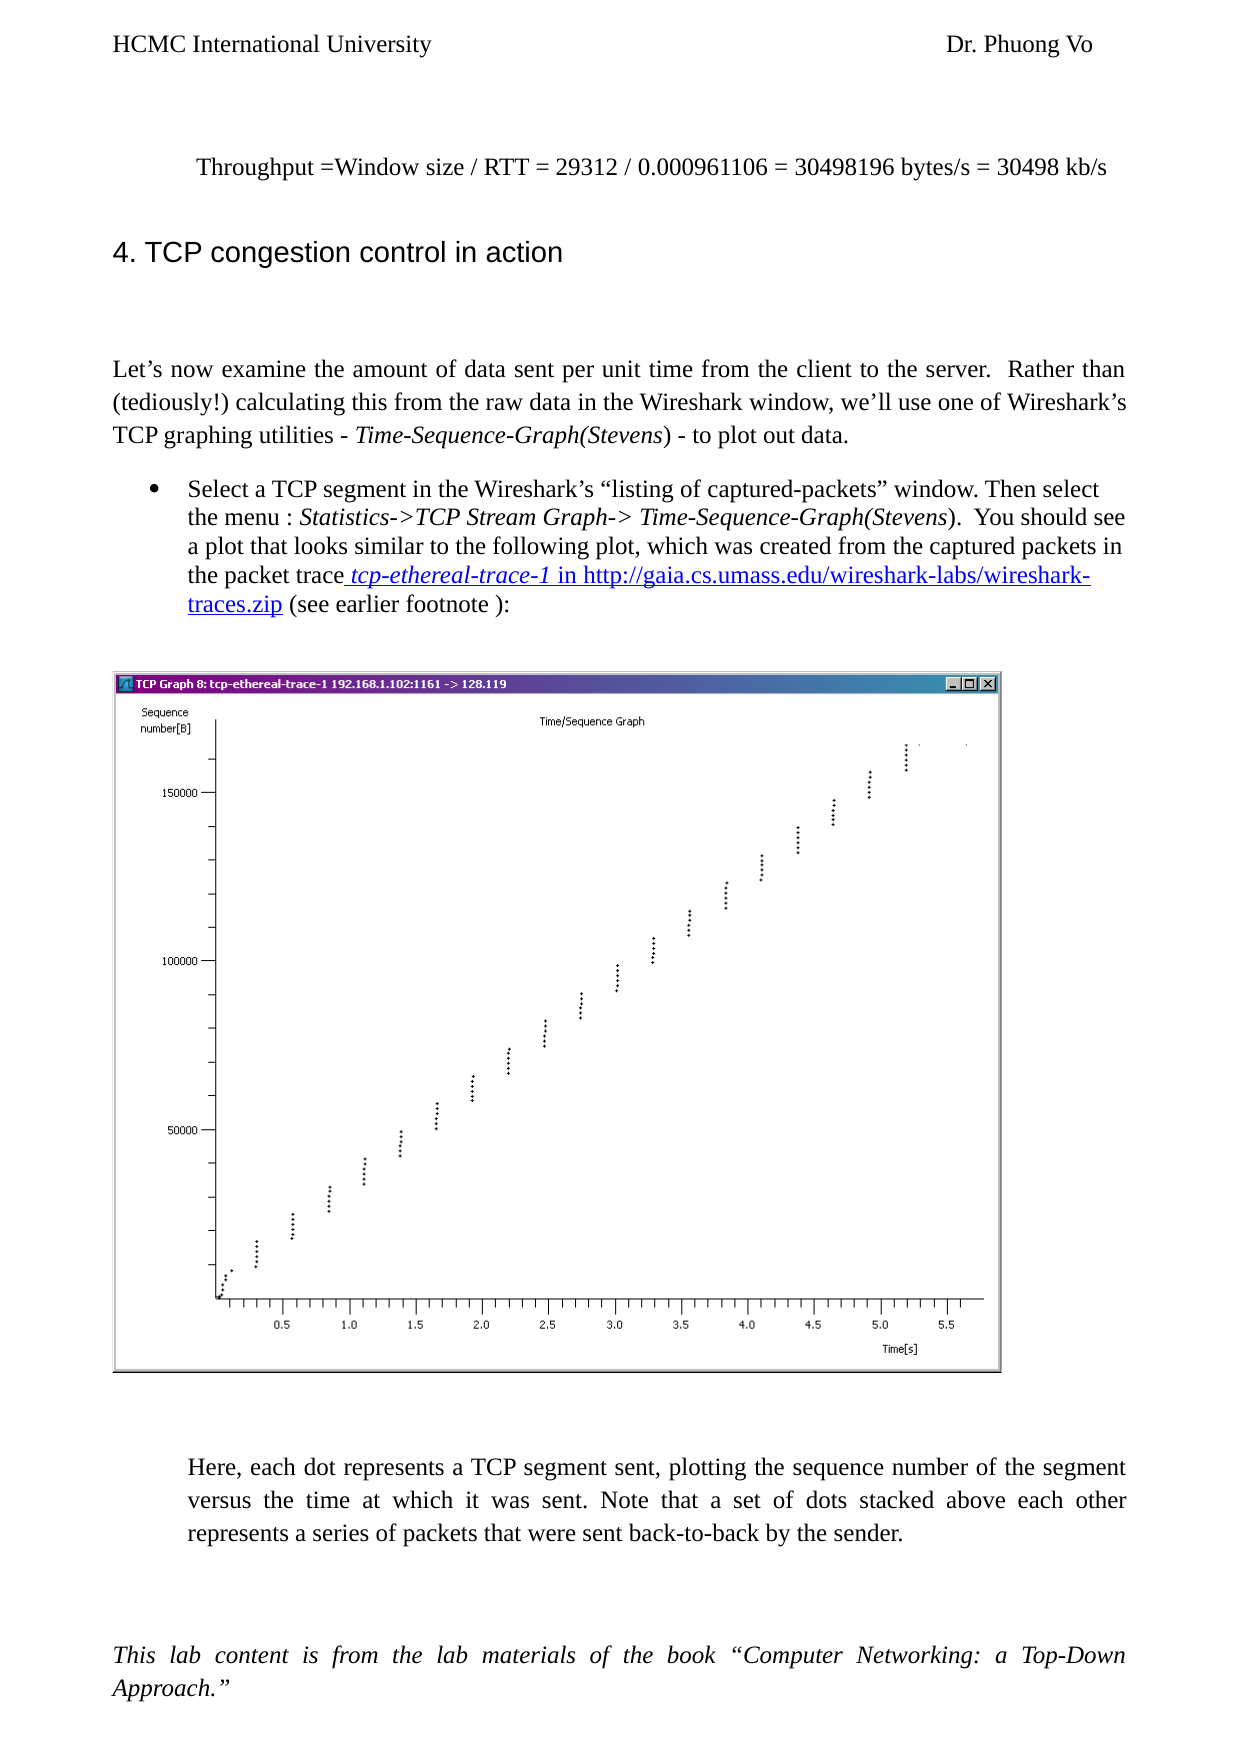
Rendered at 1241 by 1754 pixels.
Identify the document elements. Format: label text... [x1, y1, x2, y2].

picture [112, 671, 1002, 1373]
text Let’s now examine the amount of data sent per unit time from the client to the server. Rather than (tediously!) calculating this from the raw data in the Wireshark window, we’ll use one of Wireshark’s TCP graphing utilities - Time-Sequence-Graph(Stevens) - to plot out data. [112, 354, 1128, 449]
text Throughput =Window size / RTT = 29312 / 0.000961106 = 30498196 bytes/s = 30498 kb/s [112, 152, 1128, 181]
text 4. TCP congestion control in action [112, 235, 1128, 269]
list Select a TCP segment in the Wireshark’s “listing of captured-packets” window. Then select the menu : Statistics->TCP Stream Graph-> Time-Sequence-Graph(Stevens). You should see a plot that looks similar to the following plot, which was created from the captured packets in the packet trace tcp-ethereal-trace-1 in http://gaia.cs.umass.edu/wireshark-labs/wireshark-traces.zip (see earlier footnote ): [150, 474, 1128, 617]
text Here, each dot represents a TCP segment sent, plotting the sequence number of the segment versus the time at which it was sent. Note that a set of dots stacked above each other represents a series of packets that were sent back-to-back by the sender. [187, 1452, 1128, 1546]
